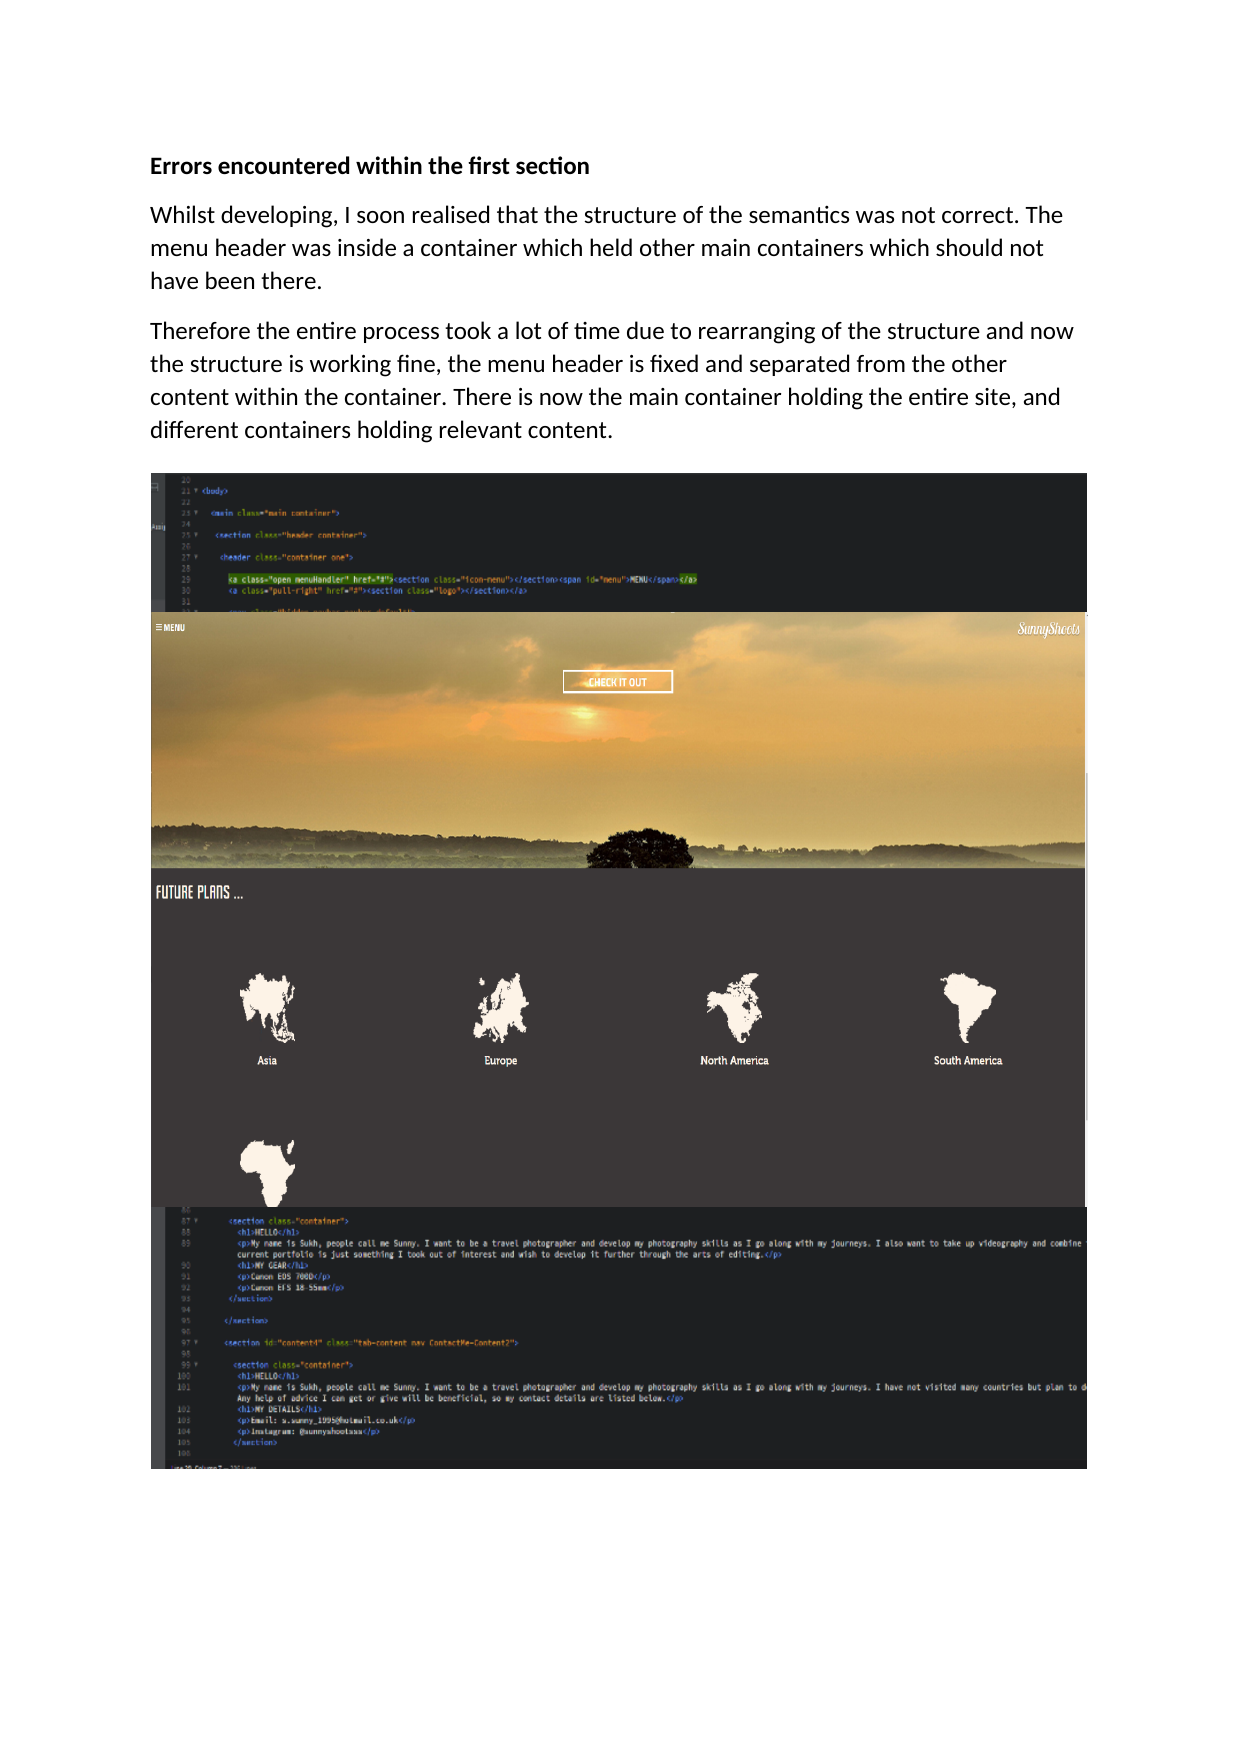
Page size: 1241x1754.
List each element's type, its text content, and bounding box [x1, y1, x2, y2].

text Therefore the entire process took a lot of time due to rearranging of the structure and now the structure is working fine, the menu header is fixed and separated from the other content within the container. There is now the main container holding the entire site, and different containers holding relevant content. [150, 315, 1090, 444]
picture [149, 612, 1091, 1369]
text Whilst developing, I soon realised that the structure of the semantics was not correct. The menu header was inside a container which held other main containers which should not have been there. [150, 199, 1090, 296]
text Errors encountered within the first section [150, 150, 1090, 181]
